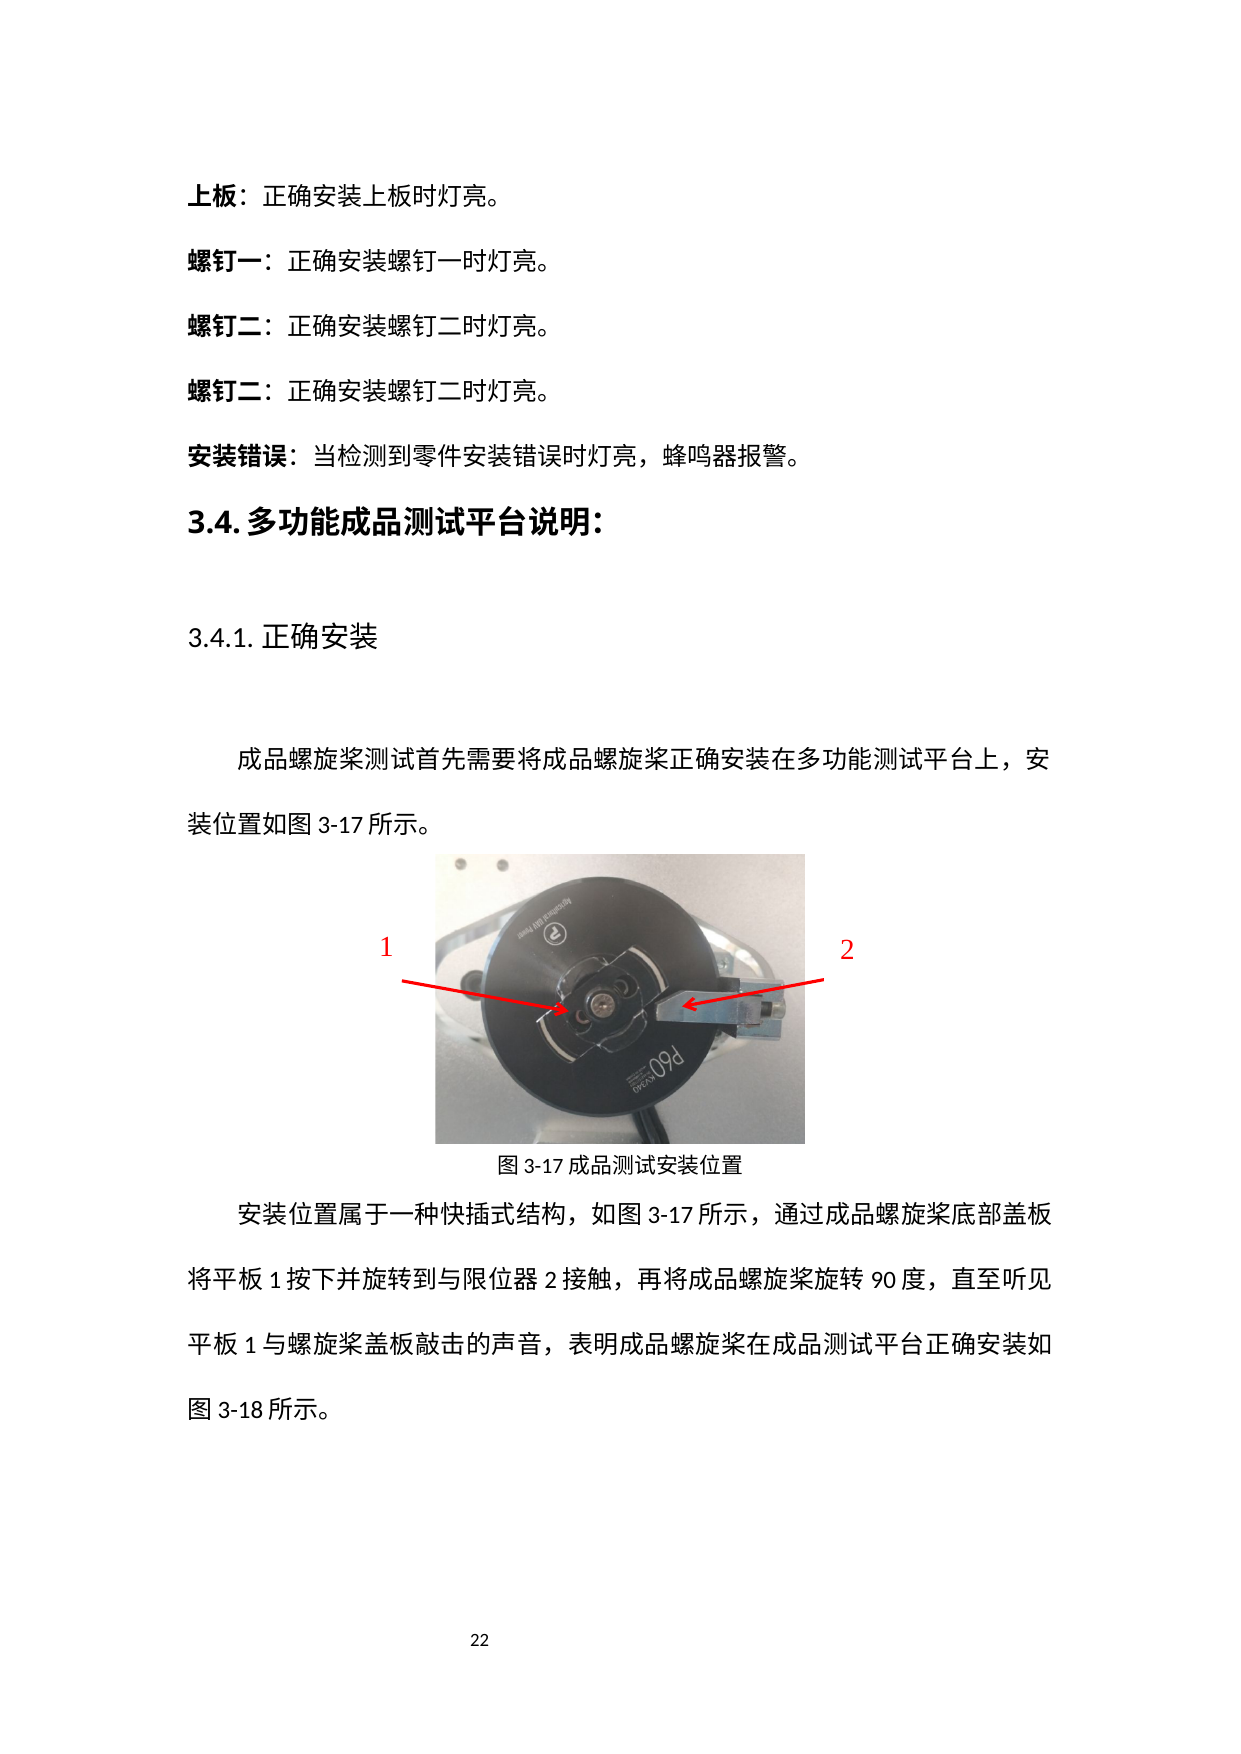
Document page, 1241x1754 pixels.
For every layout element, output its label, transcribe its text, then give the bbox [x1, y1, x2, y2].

text 安装位置属于一种快插式结构，如图3-17所示，通过成品螺旋桨底部盖板将平板1按下并旋转到与限位器2接触，再将成品螺旋桨旋转90度，直至听见平板1与螺旋桨盖板敲击的声音，表明成品螺旋桨在成品测试平台正确安装如图3-18所示。 [187, 1180, 1053, 1440]
text 上板：正确安装上板时灯亮。 [187, 162, 1053, 227]
picture [435, 854, 805, 1144]
text 螺钉二：正确安装螺钉二时灯亮。 [187, 292, 1053, 357]
text 安装错误：当检测到零件安装错误时灯亮，蜂鸣器报警。 [187, 422, 1053, 487]
text 螺钉一：正确安装螺钉一时灯亮。 [187, 227, 1053, 292]
text 螺钉二：正确安装螺钉二时灯亮。 [187, 357, 1053, 422]
subtitle 正确安装 [187, 602, 1053, 667]
text 成品螺旋桨测试首先需要将成品螺旋桨正确安装在多功能测试平台上，安装位置如图3-17所示。 [187, 725, 1053, 855]
subtitle 多功能成品测试平台说明： [187, 487, 1053, 552]
text 图3-17 成品测试安装位置 [187, 1147, 1053, 1180]
